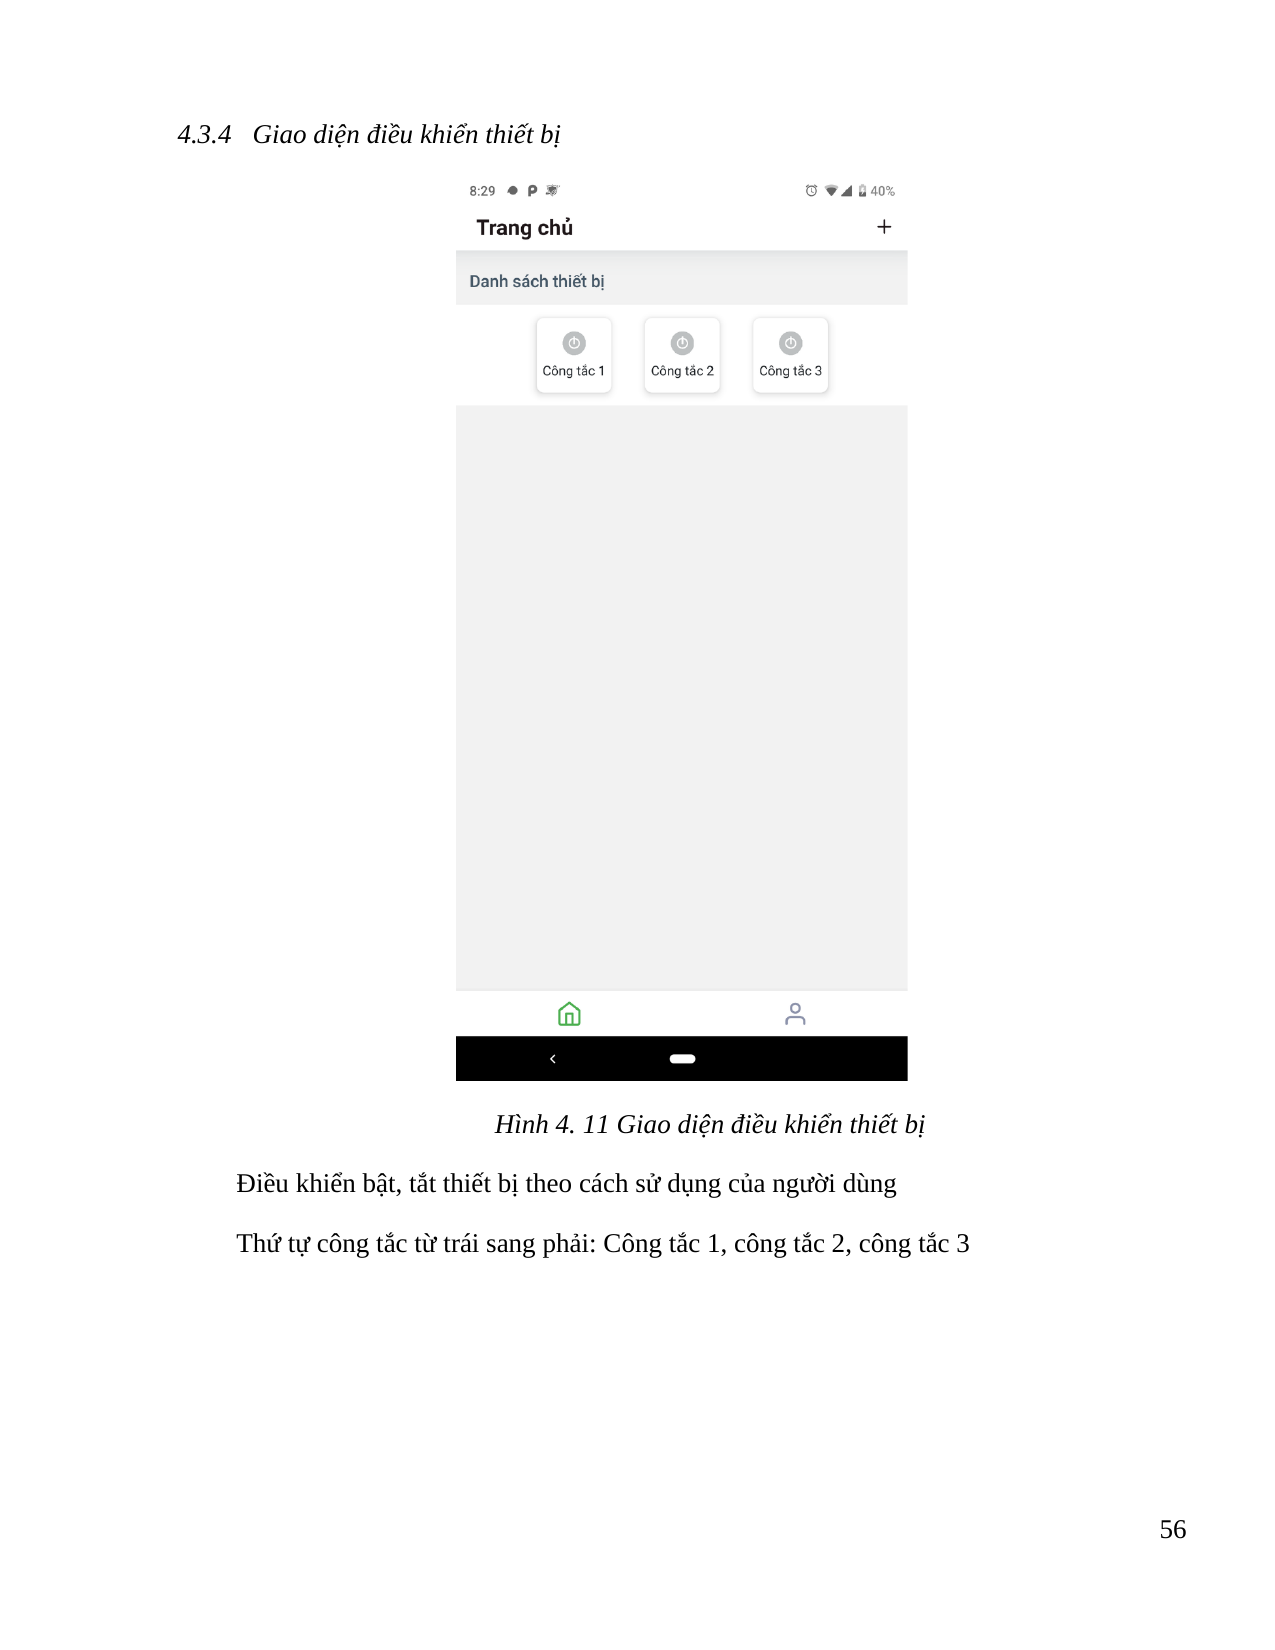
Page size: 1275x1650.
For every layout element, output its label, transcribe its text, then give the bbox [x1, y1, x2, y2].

text Hình 4. 11 Giao diện điều khiển thiết bị [177, 1108, 1186, 1139]
text Thứ tự công tắc từ trái sang phải: Công tắc 1, công tắc 2, công tắc 3 [177, 1227, 1186, 1258]
picture [456, 177, 908, 1081]
text Điều khiển bật, tắt thiết bị theo cách sử dụng của người dùng [177, 1168, 1186, 1199]
subtitle Giao diện điều khiển thiết bị [177, 118, 1186, 149]
